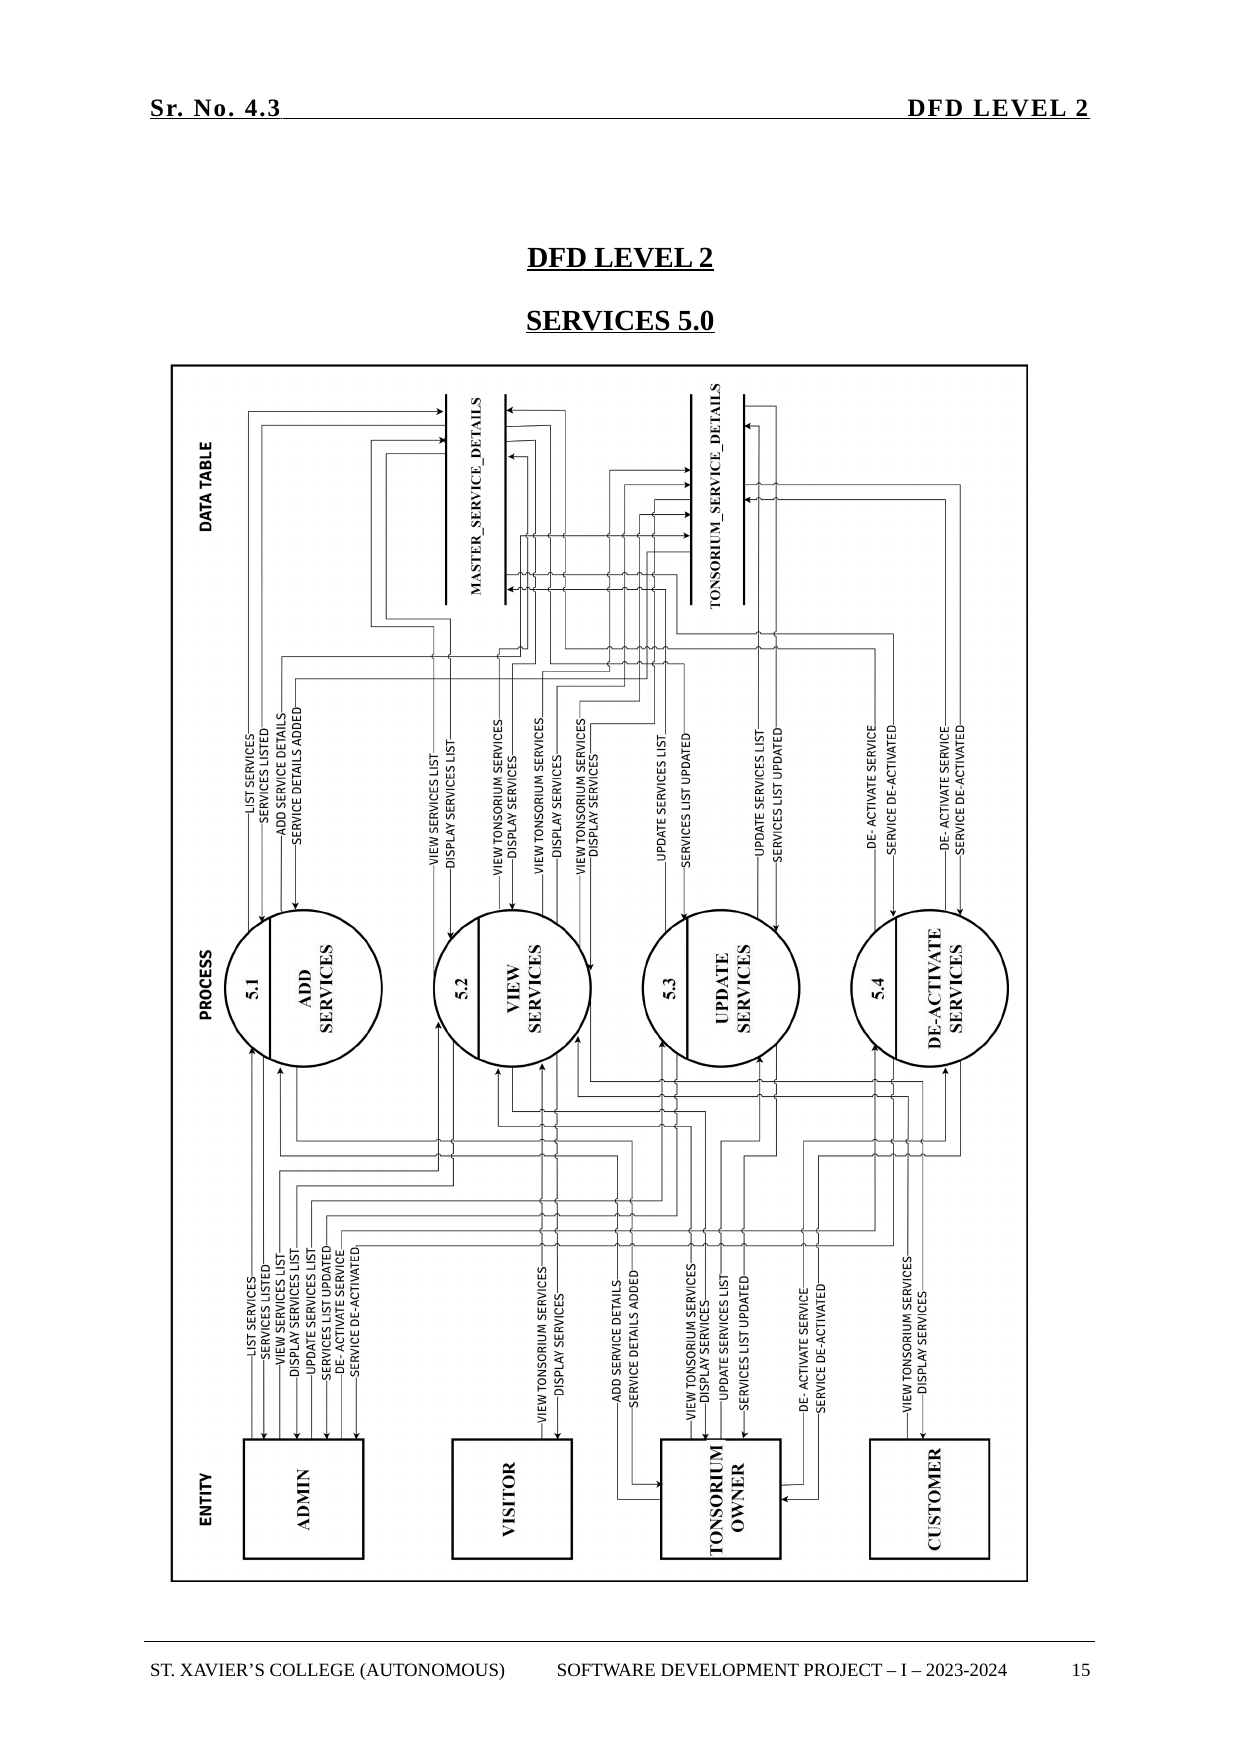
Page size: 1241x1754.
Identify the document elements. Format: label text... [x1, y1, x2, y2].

picture [171, 366, 1027, 1582]
text SERVICES 5.0 [150, 300, 1090, 337]
text DFD LEVEL 2 [150, 237, 1090, 275]
